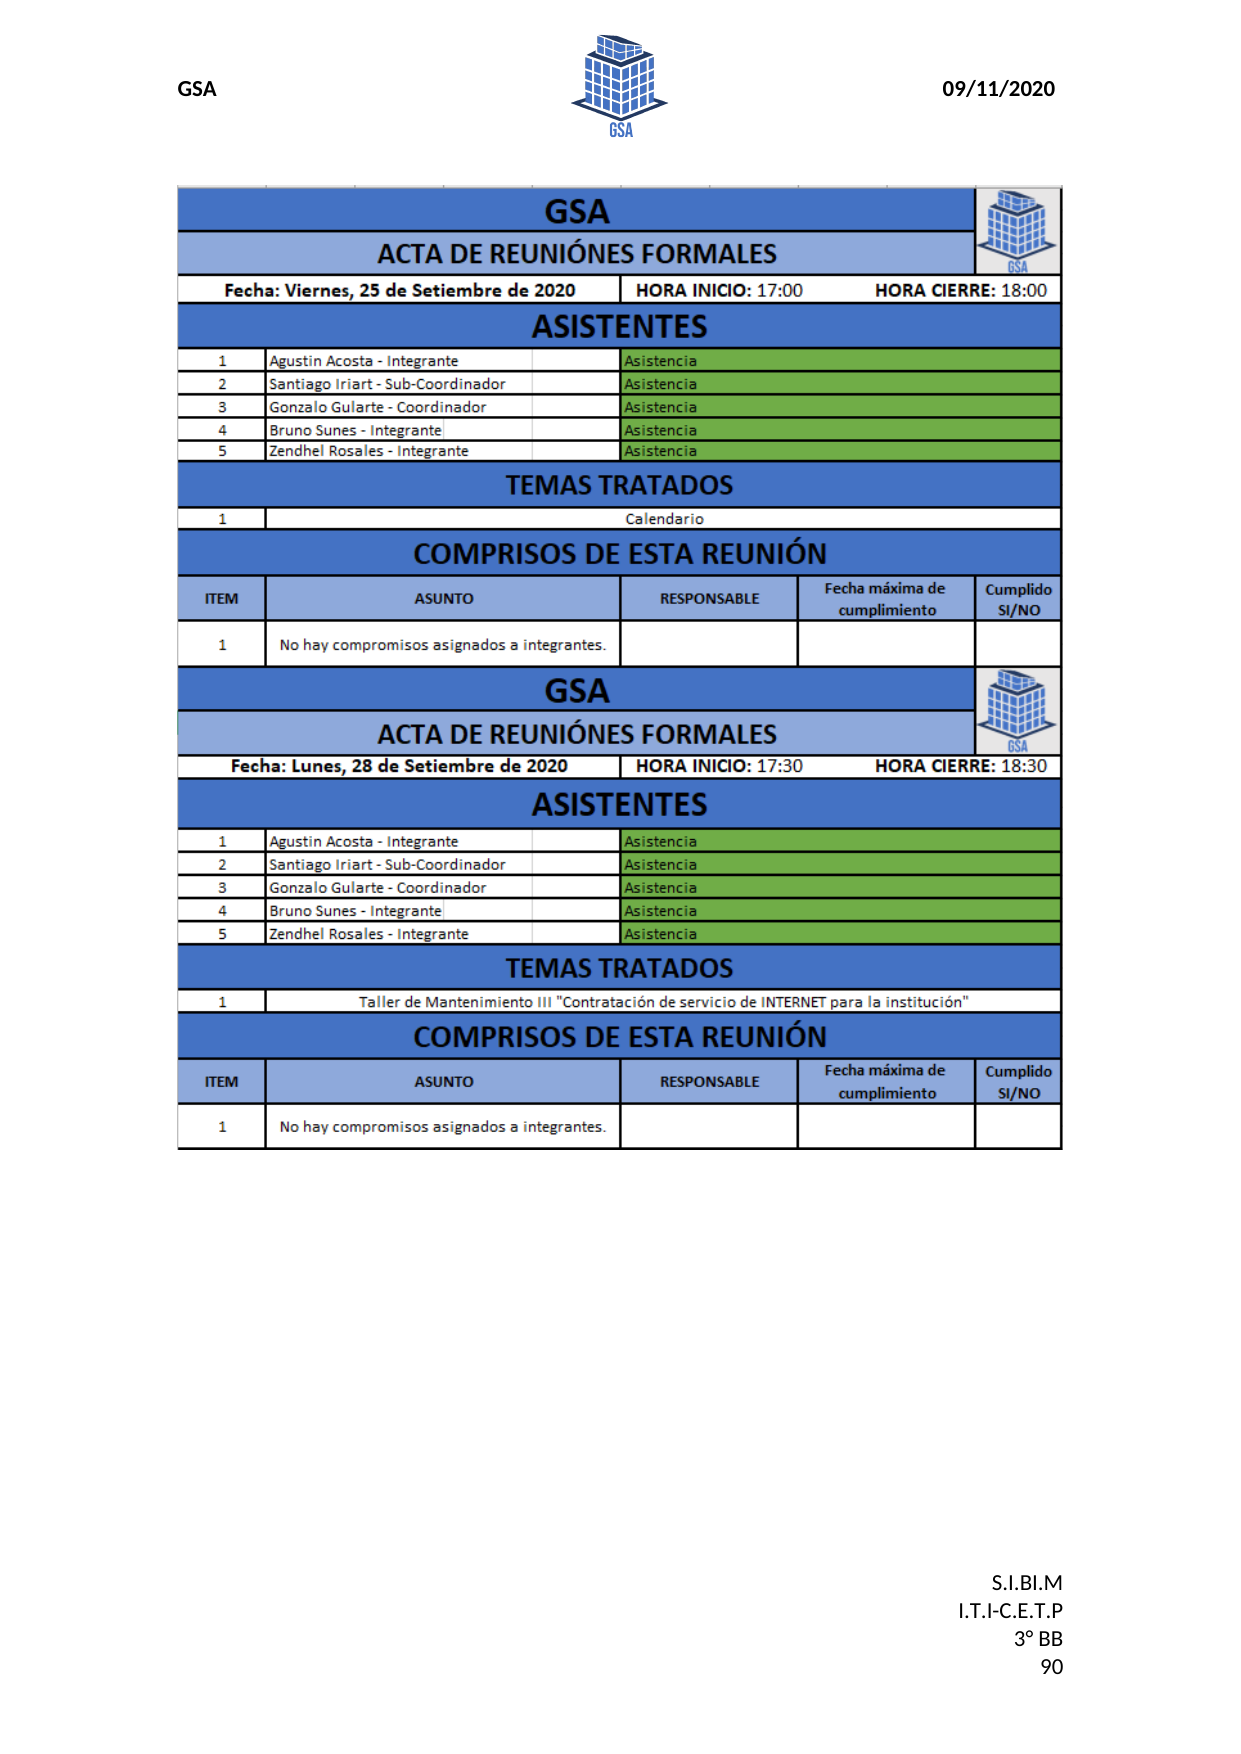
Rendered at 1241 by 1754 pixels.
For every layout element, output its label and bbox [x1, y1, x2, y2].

picture [568, 34, 672, 138]
picture [177, 185, 1063, 1150]
